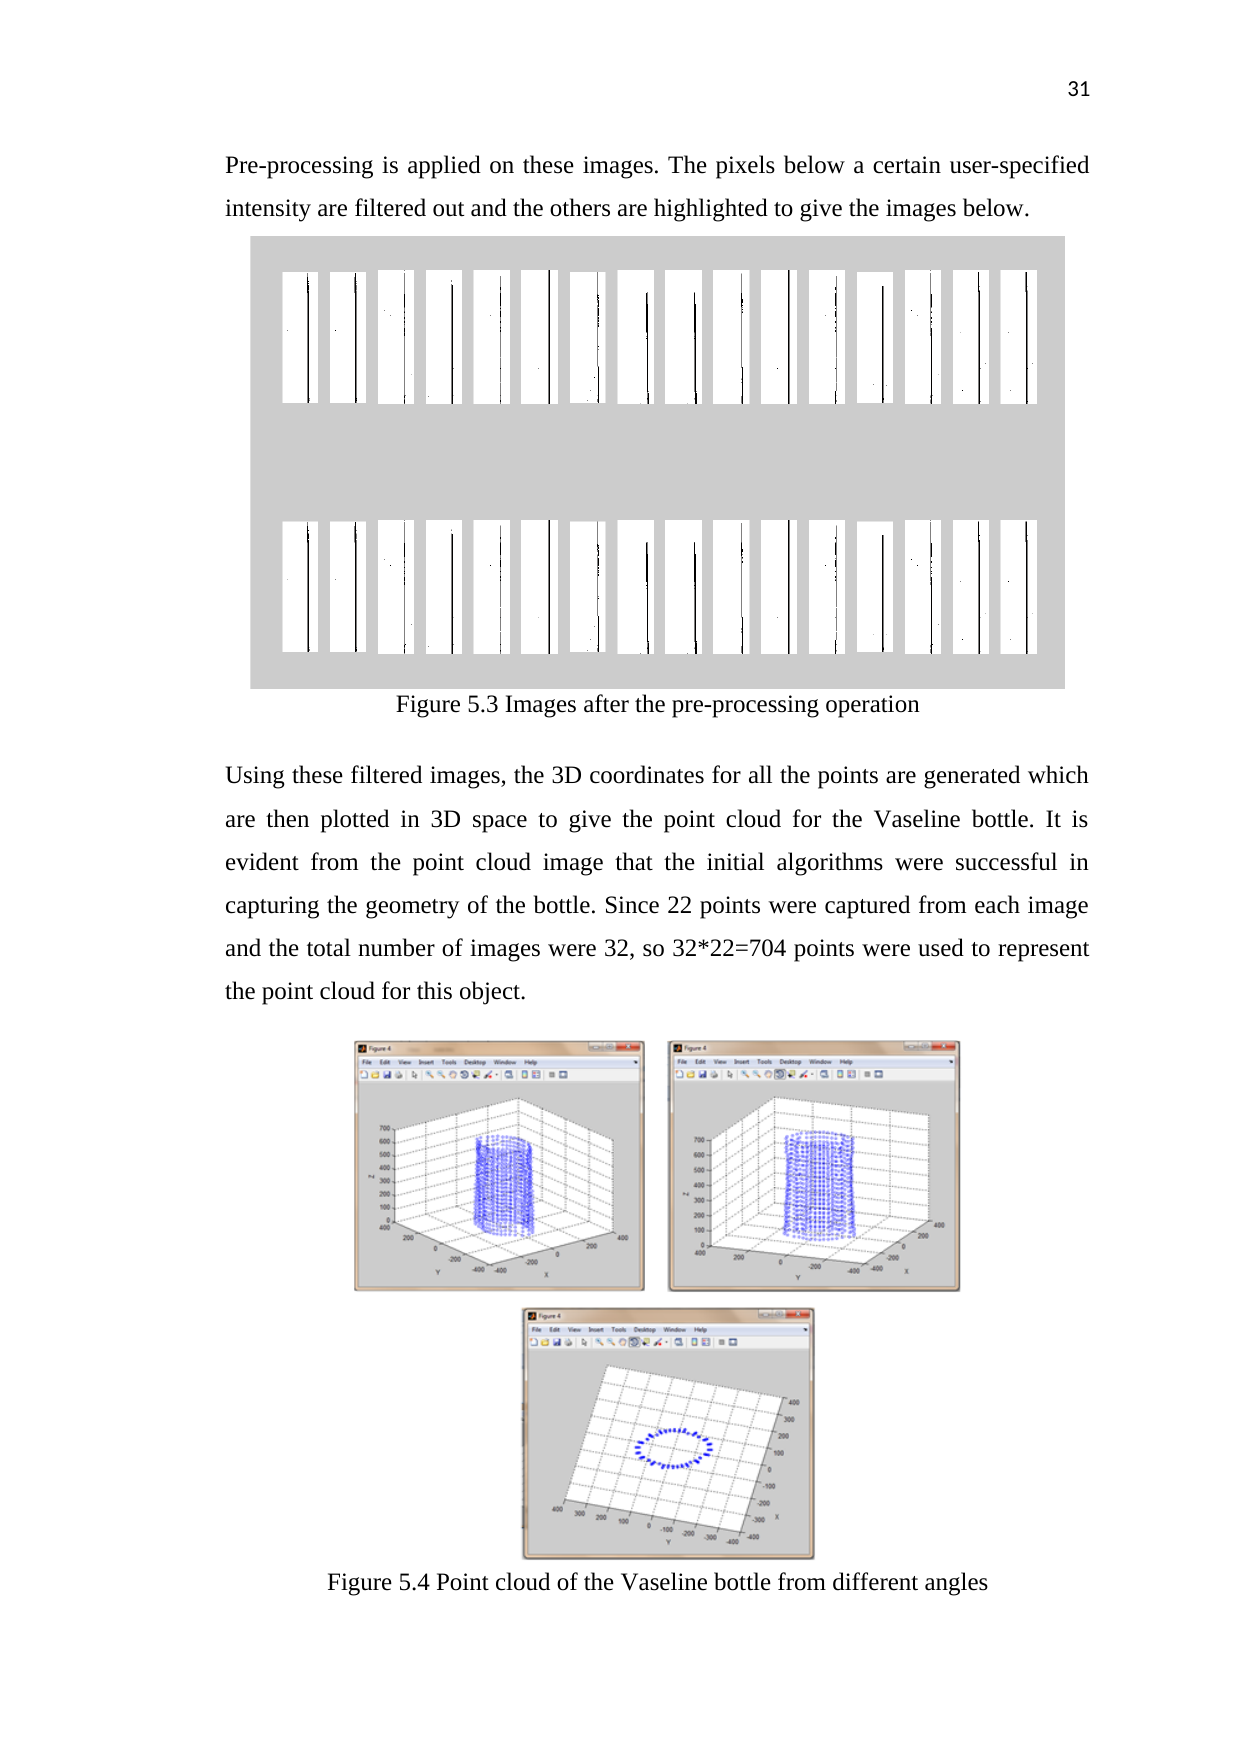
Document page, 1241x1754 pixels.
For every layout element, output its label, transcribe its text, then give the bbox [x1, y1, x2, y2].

list Pre-processing is applied on these images. The pixels below a certain user-specified intensity are filtered out and the others are highlighted to give the images below. [225, 150, 1090, 222]
picture [250, 236, 1065, 689]
text Figure 5.4 Point cloud of the Vaseline bottle from different angles [225, 1567, 1090, 1596]
list Using these filtered images, the 3D coordinates for all the points are generated which are then plotted in 3D space to give the point cloud for the Vaseline bottle. It is evident from the point cloud image that the initial algorithms were successful in capturing the geometry of the bottle. Since 22 points were captured from each image and the total number of images were 32, so 32*22=704 points were used to represent the point cloud for this object. [225, 761, 1090, 1005]
list Figure 5.3 Images after the pre-processing operation [225, 689, 1090, 717]
picture [347, 1040, 969, 1567]
